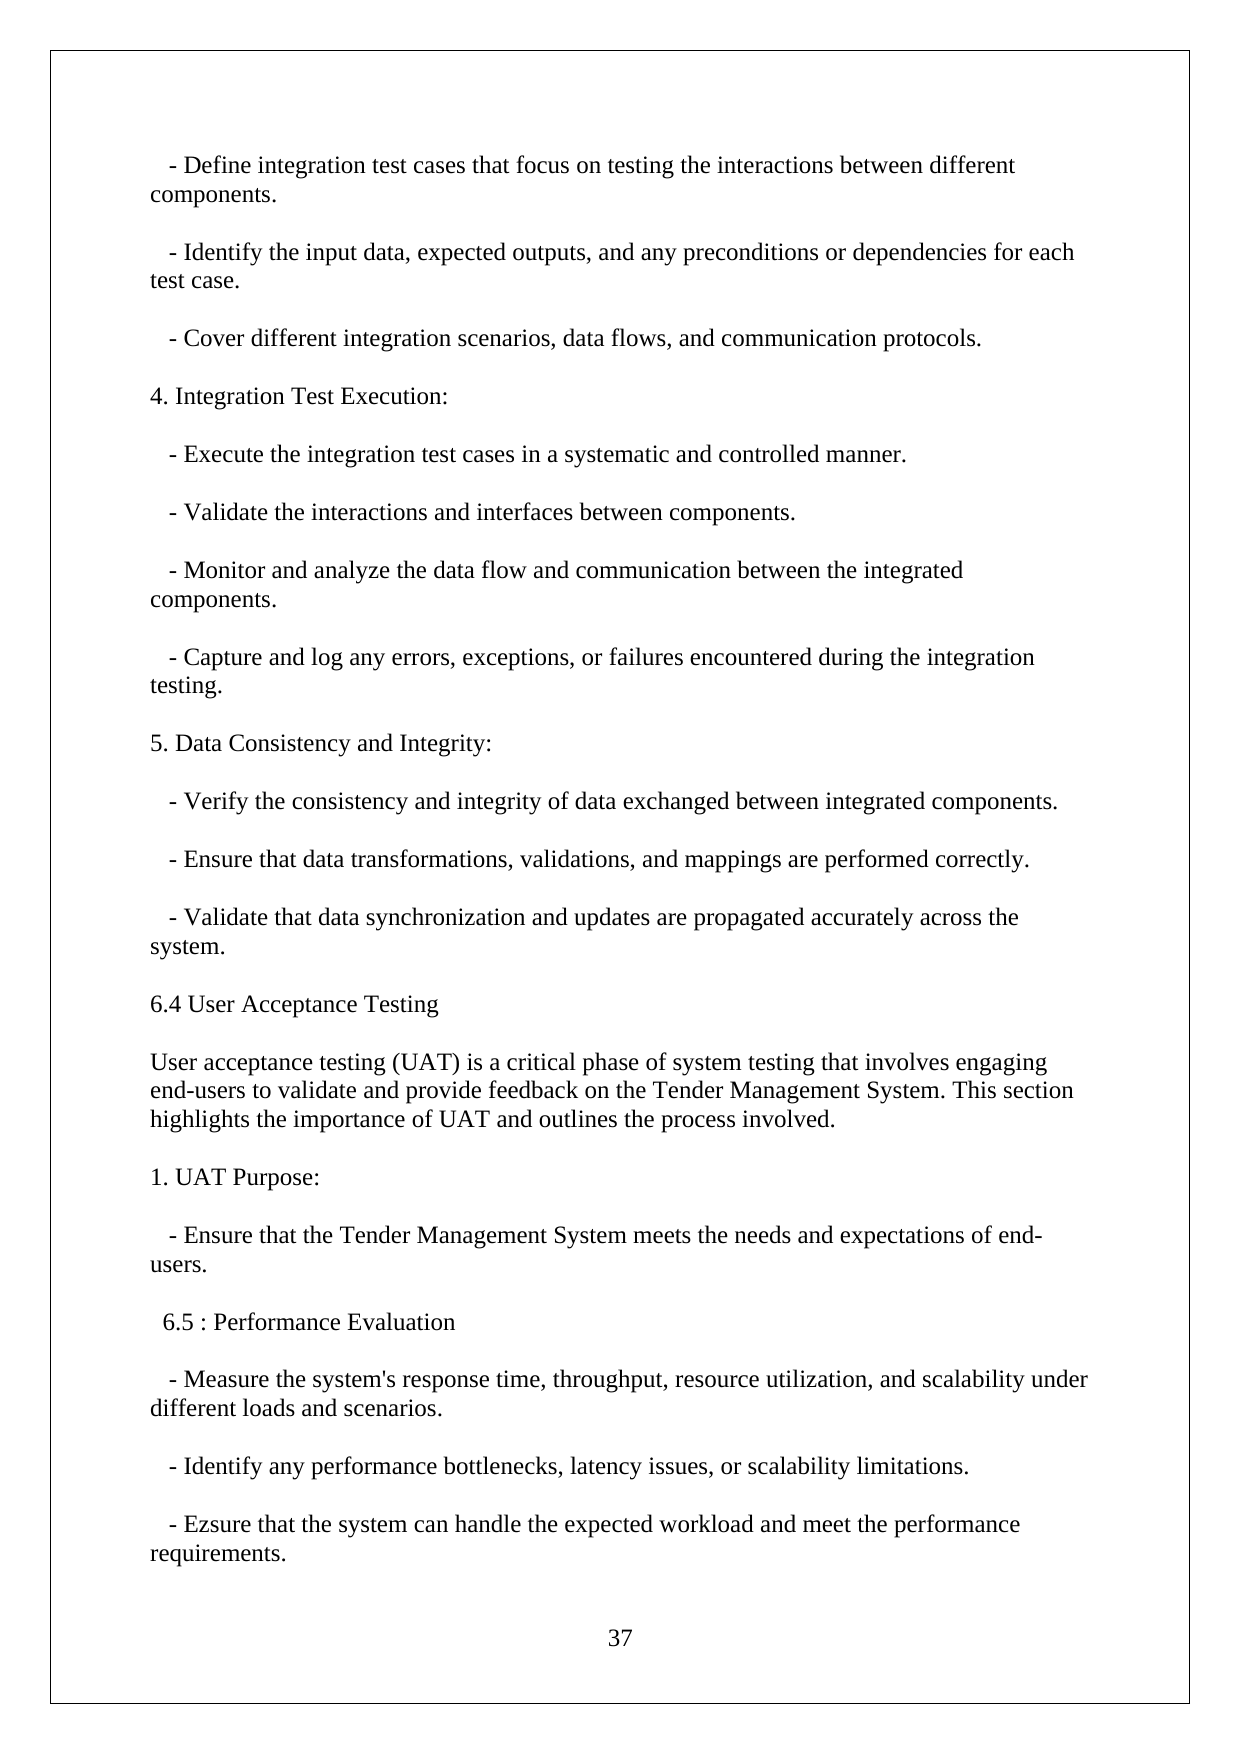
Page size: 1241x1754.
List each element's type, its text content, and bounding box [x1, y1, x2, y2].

text - Validate the interactions and interfaces between components. [150, 497, 1090, 526]
text - Ensure that the Tender Management System meets the needs and expectations of end-users. [150, 1220, 1090, 1277]
text - Measure the system's response time, throughput, resource utilization, and scalability under different loads and scenarios. [150, 1364, 1090, 1422]
text - Capture and log any errors, exceptions, or failures encountered during the integration testing. [150, 642, 1090, 699]
text - Ensure that data transformations, validations, and mappings are performed correctly. [150, 844, 1090, 873]
text 6.4 User Acceptance Testing [150, 989, 1090, 1017]
text - Execute the integration test cases in a systematic and controlled manner. [150, 439, 1090, 468]
text - Verify the consistency and integrity of data exchanged between integrated components. [150, 786, 1090, 815]
text - Identify any performance bottlenecks, latency issues, or scalability limitations. [150, 1451, 1090, 1480]
text - Cover different integration scenarios, data flows, and communication protocols. [150, 323, 1090, 352]
text 6.5 : Performance Evaluation [150, 1307, 1090, 1335]
text 1. UAT Purpose: [150, 1162, 1090, 1191]
text User acceptance testing (UAT) is a critical phase of system testing that involves engaging end-users to validate and provide feedback on the Tender Management System. This section highlights the importance of UAT and outlines the process involved. [150, 1047, 1090, 1133]
text - Ezsure that the system can handle the expected workload and meet the performance requirements. [150, 1509, 1090, 1567]
text - Identify the input data, expected outputs, and any preconditions or dependencies for each test case. [150, 237, 1090, 294]
text - Define integration test cases that focus on testing the interactions between different components. [150, 150, 1090, 207]
text - Validate that data synchronization and updates are propagated accurately across the system. [150, 902, 1090, 959]
text 4. Integration Test Execution: [150, 381, 1090, 410]
text - Monitor and analyze the data flow and communication between the integrated components. [150, 555, 1090, 612]
text 5. Data Consistency and Integrity: [150, 728, 1090, 757]
